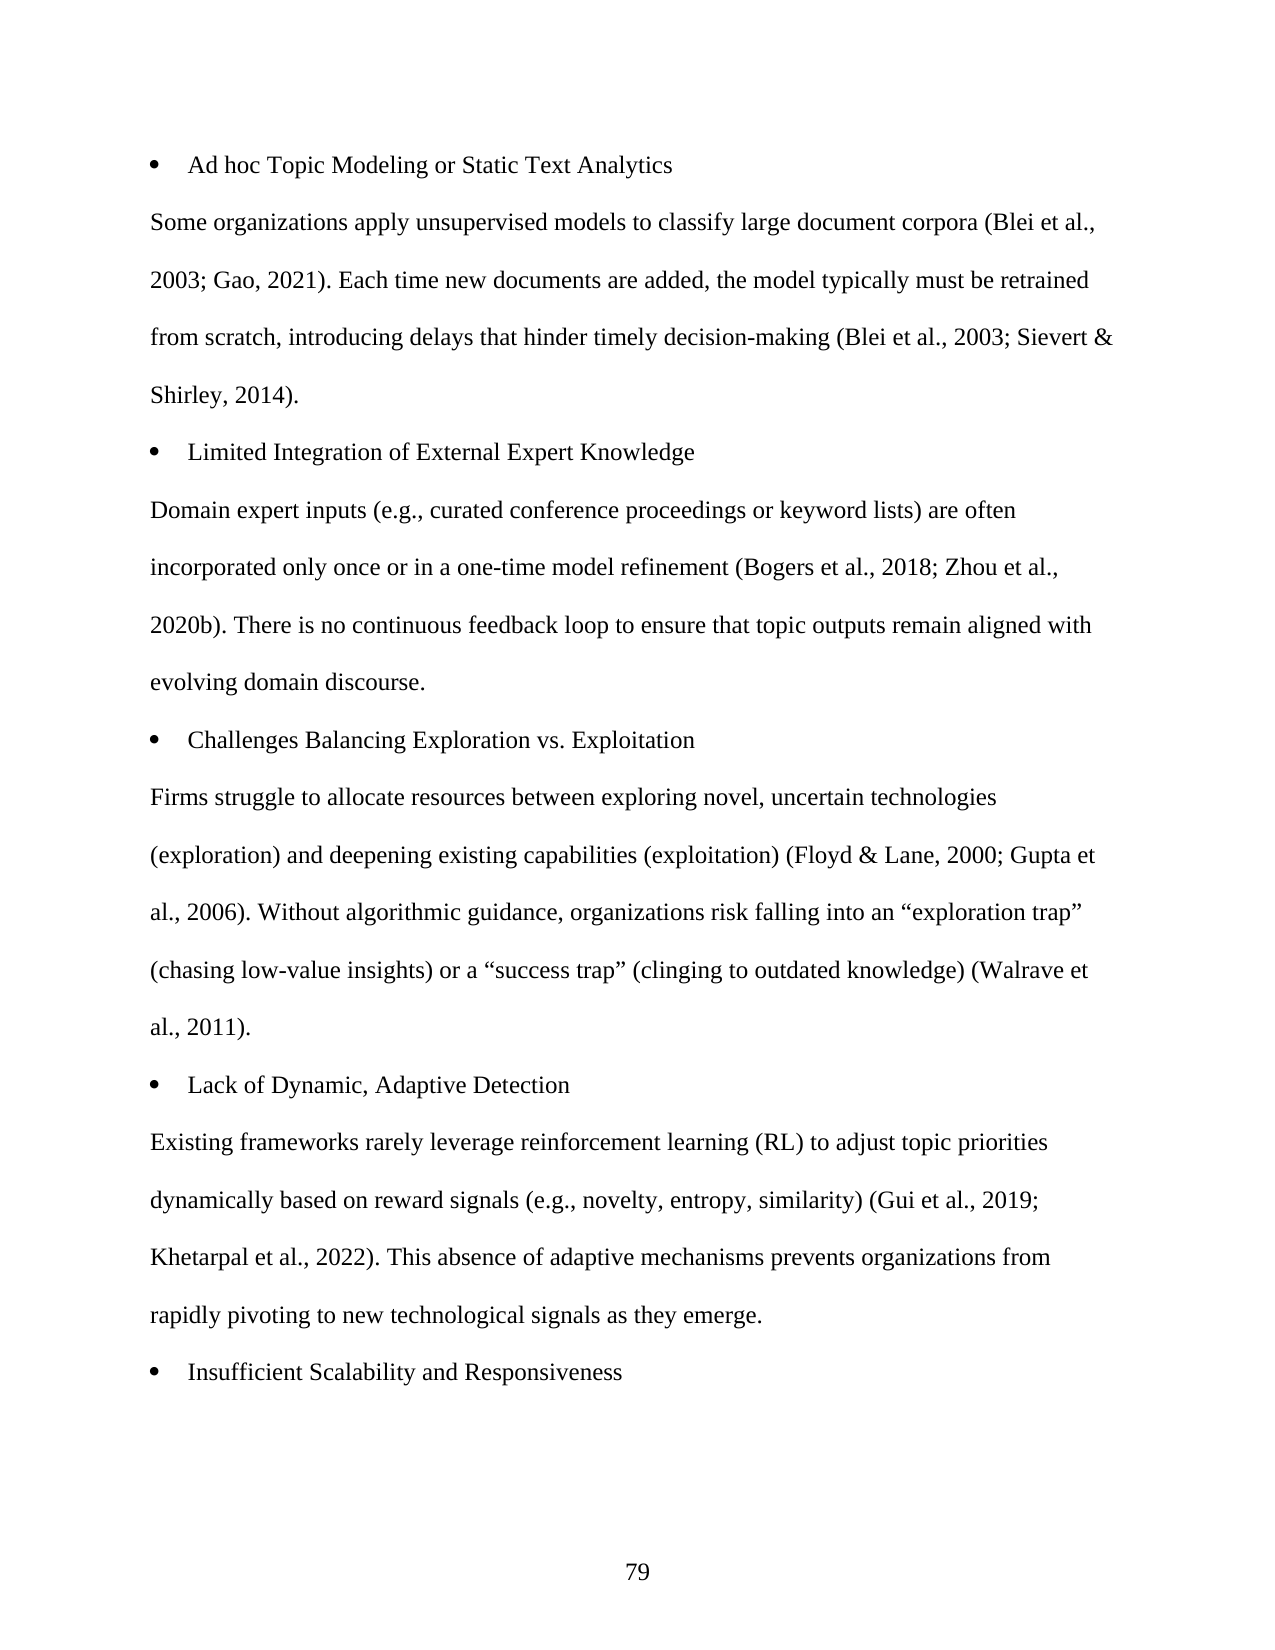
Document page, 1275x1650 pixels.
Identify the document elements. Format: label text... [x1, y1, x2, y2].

list Ad hoc Topic Modeling or Static Text Analytics [150, 150, 1125, 179]
list Lack of Dynamic, Adaptive Detection [150, 1070, 1125, 1099]
text Some organizations apply unsupervised models to classify large document corpora (Blei et al., 2003; Gao, 2021). Each time new documents are added, the model typically must be retrained from scratch, introducing delays that hinder timely decision-making (Blei et al., 2003; Sievert & Shirley, 2014). [150, 207, 1125, 409]
list Challenges Balancing Exploration vs. Exploitation [150, 725, 1125, 754]
list Insufficient Scalability and Responsiveness [150, 1357, 1125, 1386]
text Existing frameworks rarely leverage reinforcement learning (RL) to adjust topic priorities dynamically based on reward signals (e.g., novelty, entropy, similarity) (Gui et al., 2019; Khetarpal et al., 2022). This absence of adaptive mechanisms prevents organizations from rapidly pivoting to new technological signals as they emerge. [150, 1127, 1125, 1329]
list Limited Integration of External Expert Knowledge [150, 437, 1125, 466]
text Domain expert inputs (e.g., curated conference proceedings or keyword lists) are often incorporated only once or in a one-time model refinement (Bogers et al., 2018; Zhou et al., 2020b). There is no continuous feedback loop to ensure that topic outputs remain aligned with evolving domain discourse. [150, 495, 1125, 696]
text Firms struggle to allocate resources between exploring novel, uncertain technologies (exploration) and deepening existing capabilities (exploitation) (Floyd & Lane, 2000; Gupta et al., 2006). Without algorithmic guidance, organizations risk falling into an “exploration trap” (chasing low-value insights) or a “success trap” (clinging to outdated knowledge) (Walrave et al., 2011). [150, 782, 1125, 1041]
